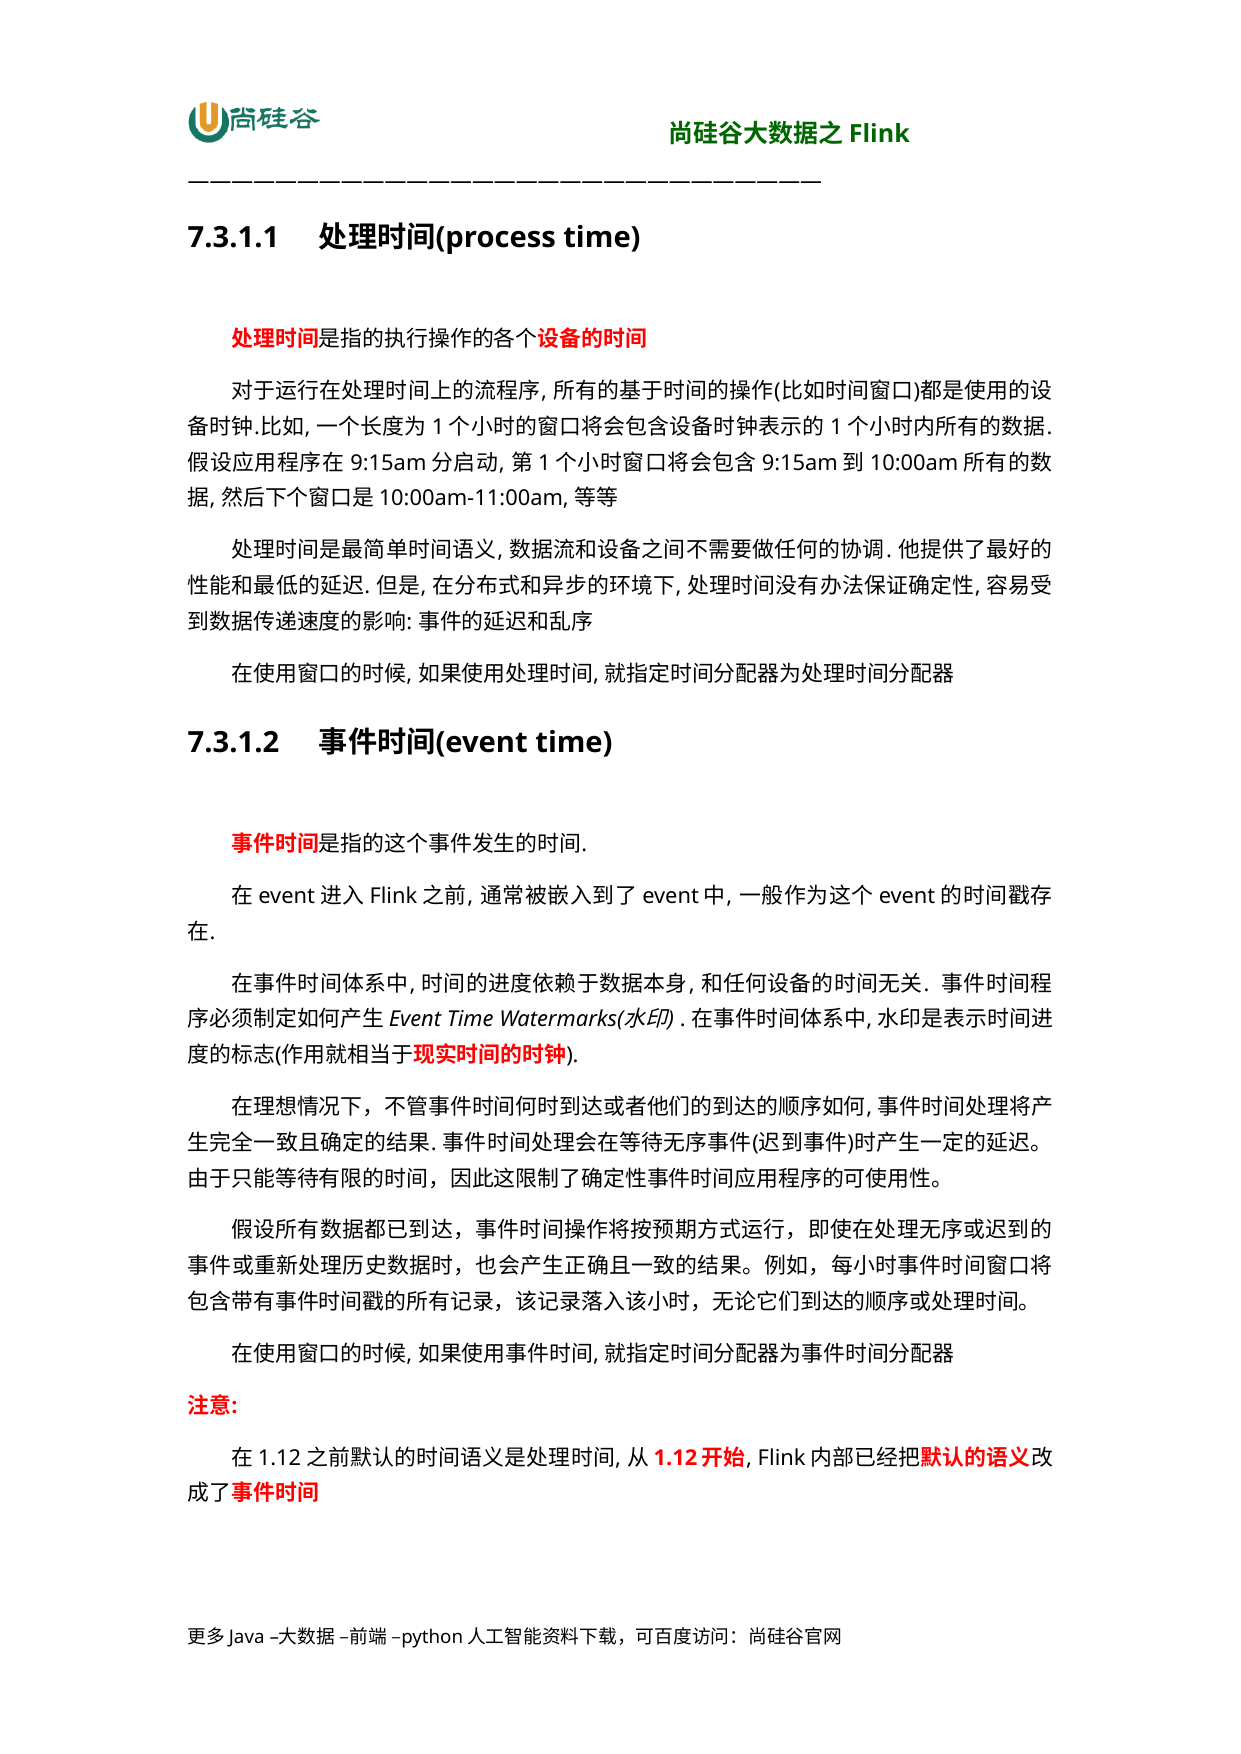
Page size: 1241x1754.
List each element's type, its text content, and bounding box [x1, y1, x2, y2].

text 处理时间是最简单时间语义, 数据流和设备之间不需要做任何的协调. 他提供了最好的性能和最低的延迟. 但是, 在分布式和异步的环境下, 处理时间没有办法保证确定性, 容易受到数据传递速度的影响: 事件的延迟和乱序 [187, 532, 1053, 636]
text 事件时间是指的这个事件发生的时间. [187, 826, 1053, 858]
text 假设所有数据都已到达，事件时间操作将按预期方式运行，即使在处理无序或迟到的事件或重新处理历史数据时，也会产生正确且一致的结果。例如，每小时事件时间窗口将包含带有事件时间戳的所有记录，该记录落入该小时，无论它们到达的顺序或处理时间。 [187, 1212, 1053, 1316]
text 在使用窗口的时候, 如果使用事件时间, 就指定时间分配器为事件时间分配器 [187, 1335, 1053, 1368]
text 注意: [187, 1387, 1053, 1420]
text 处理时间是指的执行操作的各个设备的时间 [187, 321, 1053, 353]
text 在理想情况下，不管事件时间何时到达或者他们的到达的顺序如何, 事件时间处理将产生完全一致且确定的结果. 事件时间处理会在等待无序事件(迟到事件)时产生一定的延迟。由于只能等待有限的时间，因此这限制了确定性事件时间应用程序的可使用性。 [187, 1089, 1053, 1193]
text 在event进入Flink之前, 通常被嵌入到了event中, 一般作为这个event的时间戳存在. [187, 878, 1053, 946]
picture [187, 101, 320, 143]
subtitle 处理时间(process time) [187, 202, 1053, 267]
text 对于运行在处理时间上的流程序, 所有的基于时间的操作(比如时间窗口)都是使用的设备时钟.比如, 一个长度为1个小时的窗口将会包含设备时钟表示的1个小时内所有的数据. 假设应用程序在 9:15am分启动, 第1个小时窗口将会包含9:15am到10:00am所有的数据, 然后下个窗口是10:00am-11:00am, 等等 [187, 373, 1053, 512]
text 在1.12之前默认的时间语义是处理时间, 从1.12开始, Flink内部已经把默认的语义改成了事件时间 [187, 1439, 1053, 1507]
subtitle 事件时间(event time) [187, 707, 1053, 772]
text 在使用窗口的时候, 如果使用处理时间, 就指定时间分配器为处理时间分配器 [187, 655, 1053, 688]
text 在事件时间体系中, 时间的进度依赖于数据本身, 和任何设备的时间无关. 事件时间程序必须制定如何产生Event Time Watermarks(水印) . 在事件时间体系中, 水印是表示时间进度的标志(作用就相当于现实时间的时钟). [187, 965, 1053, 1069]
